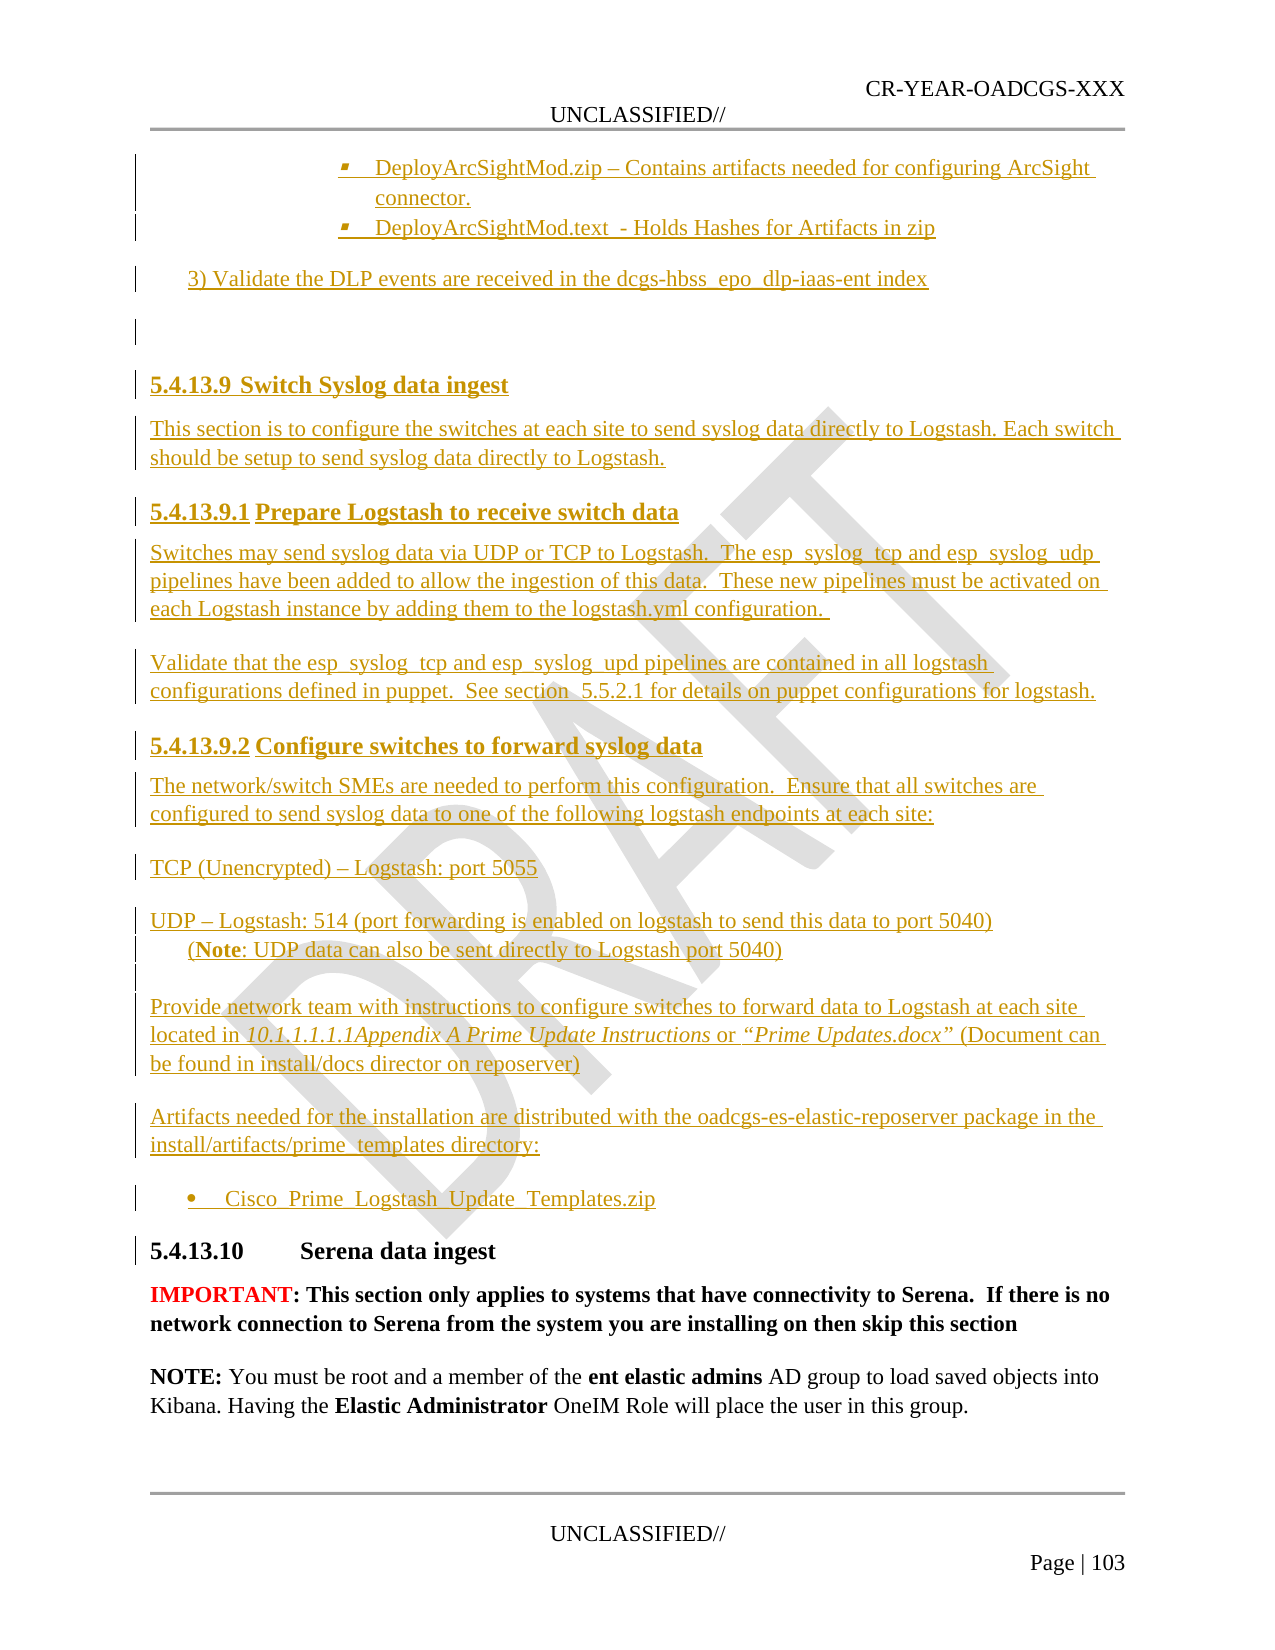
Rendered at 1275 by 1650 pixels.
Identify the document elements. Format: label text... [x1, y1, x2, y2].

text IMPORTANT: This section only applies to systems that have connectivity to Serena. If there is no network connection to Serena from the system you are installing on then skip this section [150, 1281, 1125, 1336]
subtitle Serena data ingest [150, 1236, 1125, 1265]
text NOTE: You must be root and a member of the ent elastic admins AD group to load saved objects into Kibana. Having the Elastic Administrator OneIM Role will place the user in this group. [150, 1363, 1125, 1418]
